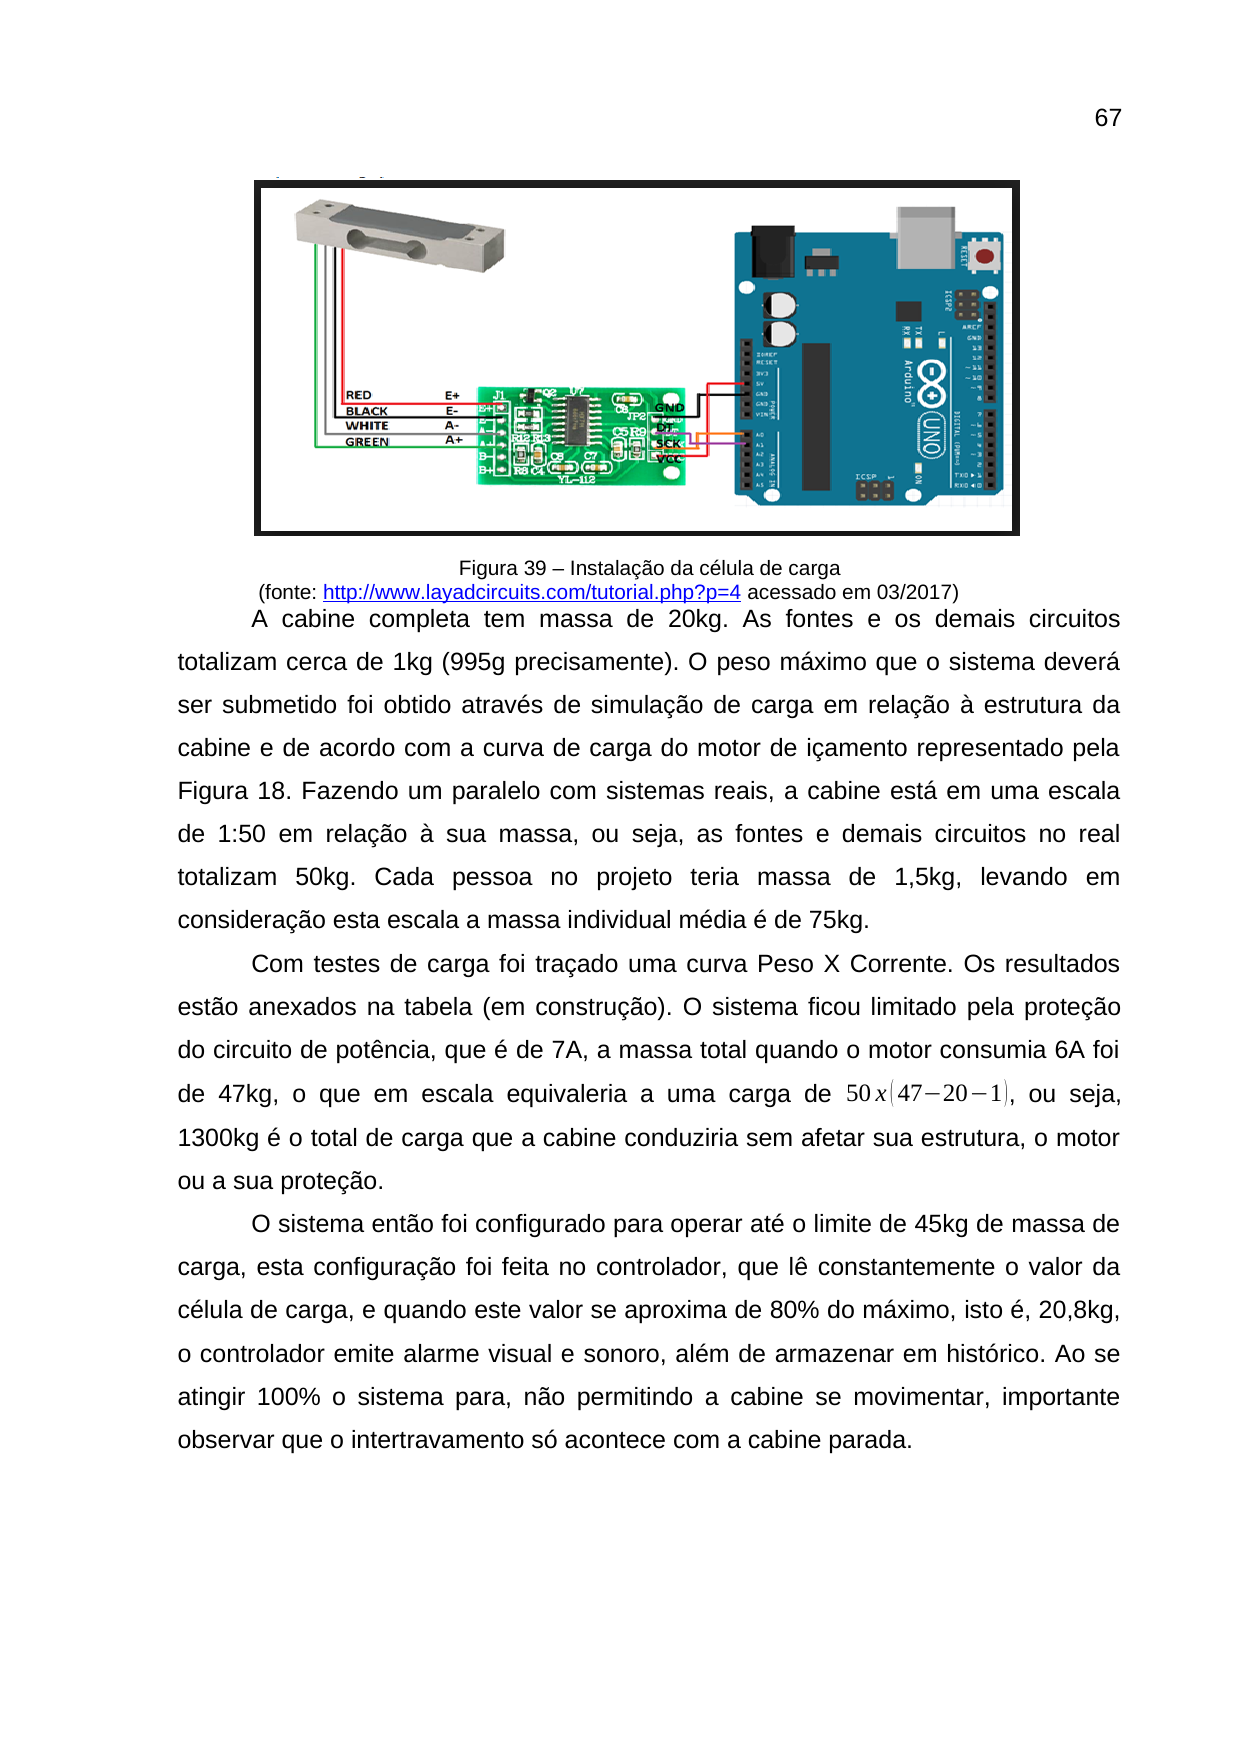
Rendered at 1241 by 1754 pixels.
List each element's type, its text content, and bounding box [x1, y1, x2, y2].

text Com testes de carga foi traçado uma curva Peso X Corrente. Os resultados estão anexados na tabela (em construção). O sistema ficou limitado pela proteção do circuito de potência, que é de 7A, a massa total quando o motor consumia 6A foi de 47kg, o que em escala equivaleria a uma carga de , ou seja, 1300kg é o total de carga que a cabine conduziria sem afetar sua estrutura, o motor ou a sua proteção. [177, 949, 1122, 1195]
text Figura 39 – Instalação da célula de carga [177, 556, 1122, 580]
text O sistema então foi configurado para operar até o limite de 45kg de massa de carga, esta configuração foi feita no controlador, que lê constantemente o valor da célula de carga, e quando este valor se aproxima de 80% do máximo, isto é, 20,8kg, o controlador emite alarme visual e sonoro, além de armazenar em histórico. Ao se atingir 100% o sistema para, não permitindo a cabine se movimentar, importante observar que o intertravamento só acontece com a cabine parada. [177, 1209, 1122, 1454]
picture [251, 177, 1025, 542]
text A cabine completa tem massa de 20kg. As fontes e os demais circuitos totalizam cerca de 1kg (995g precisamente). O peso máximo que o sistema deverá ser submetido foi obtido através de simulação de carga em relação à estrutura da cabine e de acordo com a curva de carga do motor de içamento representado pela Figura 18. Fazendo um paralelo com sistemas reais, a cabine está em uma escala de 1:50 em relação à sua massa, ou seja, as fontes e demais circuitos no real totalizam 50kg. Cada pessoa no projeto teria massa de 1,5kg, levando em consideração esta escala a massa individual média é de 75kg. [177, 604, 1122, 934]
